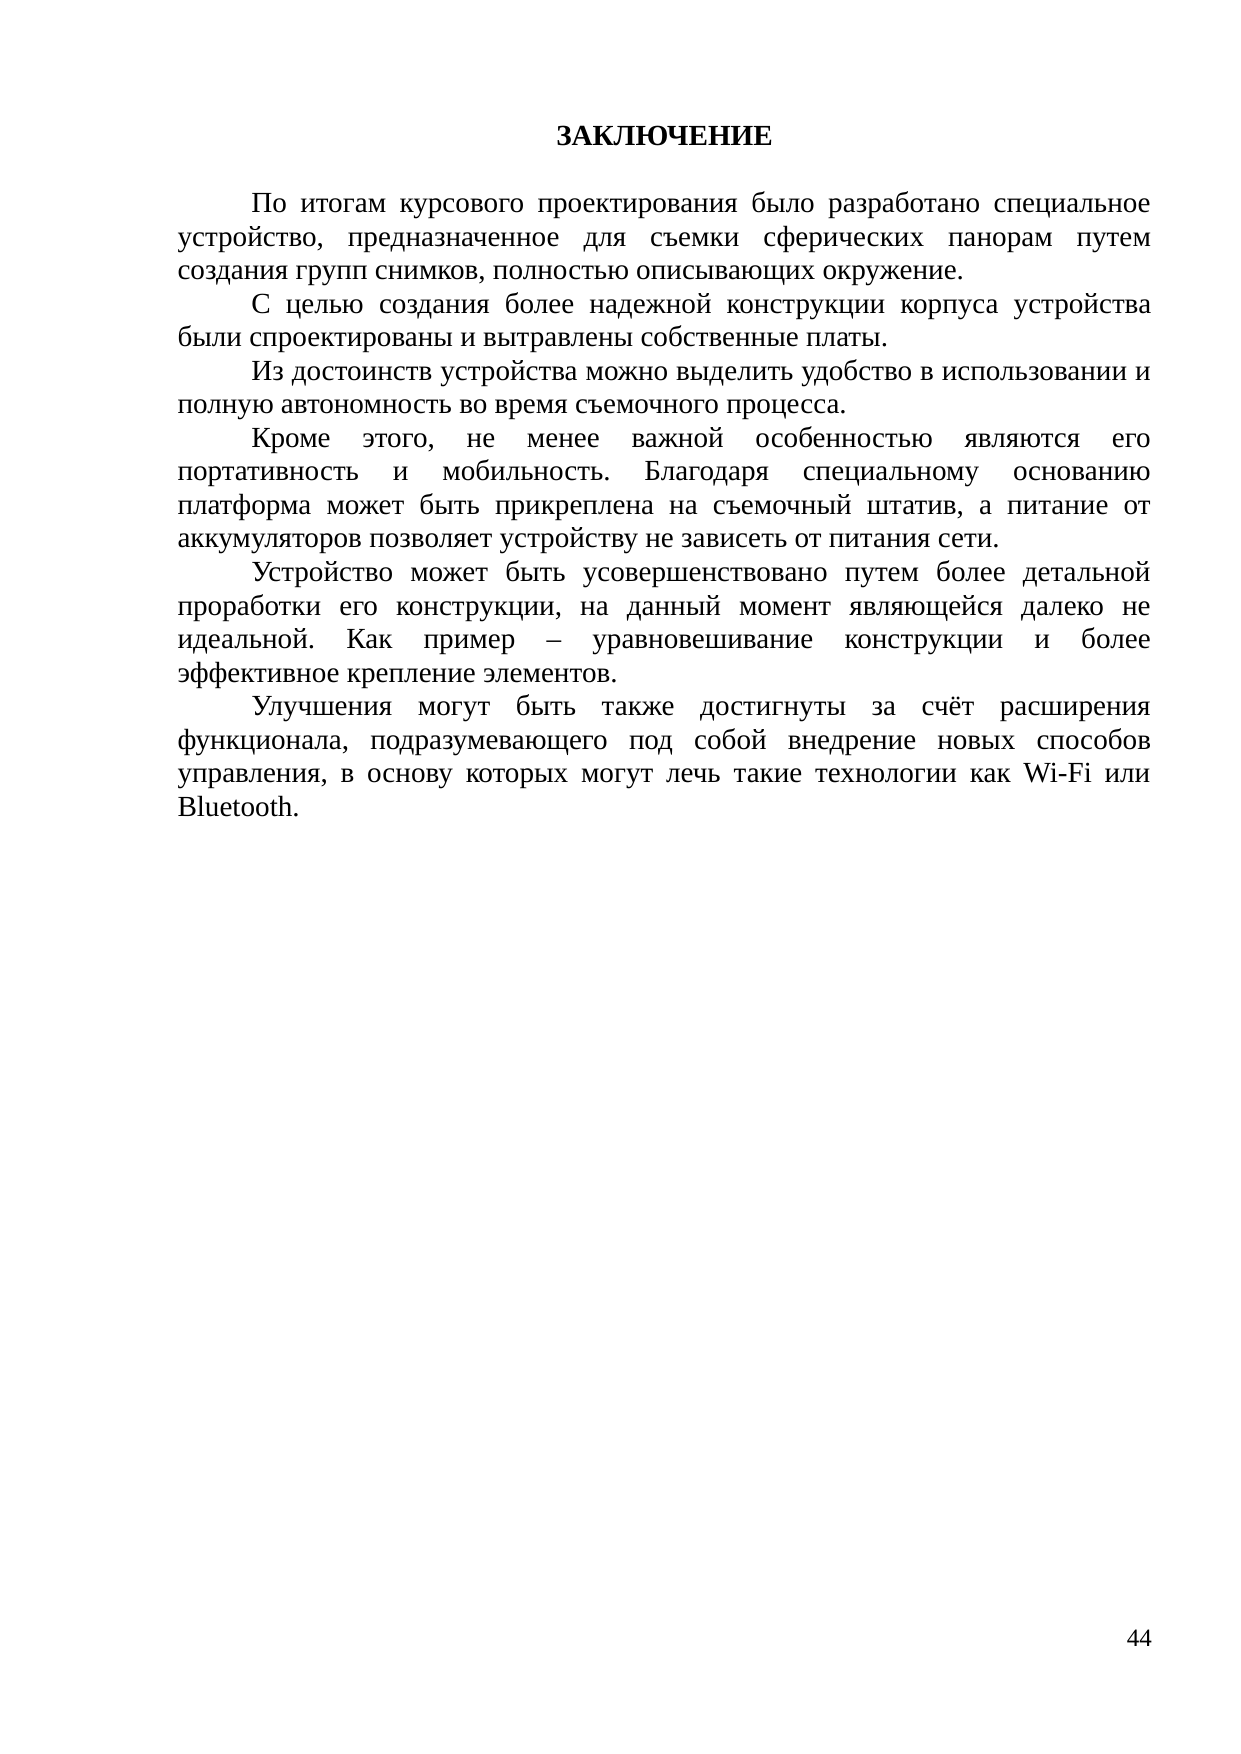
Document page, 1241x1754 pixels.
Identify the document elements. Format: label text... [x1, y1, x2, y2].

text Устройство может быть усовершенствовано путем более детальной проработки его конструкции, на данный момент являющейся далеко не идеальной. Как пример – уравновешивание конструкции и более эффективное крепление элементов. [177, 554, 1152, 688]
text Улучшения могут быть также достигнуты за счёт расширения функционала, подразумевающего под собой внедрение новых способов управления, в основу которых могут лечь такие технологии как Wi-Fi или Bluetooth. [177, 688, 1152, 822]
subtitle ЗАКЛЮЧЕНИЕ [177, 118, 1152, 152]
text Кроме этого, не менее важной особенностью являются его портативность и мобильность. Благодаря специальному основанию платформа может быть прикреплена на съемочный штатив, а питание от аккумуляторов позволяет устройству не зависеть от питания сети. [177, 420, 1152, 554]
text С целью создания более надежной конструкции корпуса устройства были спроектированы и вытравлены собственные платы. [177, 286, 1152, 353]
text Из достоинств устройства можно выделить удобство в использовании и полную автономность во время съемочного процесса. [177, 353, 1152, 420]
text По итогам курсового проектирования было разработано специальное устройство, предназначенное для съемки сферических панорам путем создания групп снимков, полностью описывающих окружение. [177, 185, 1152, 286]
